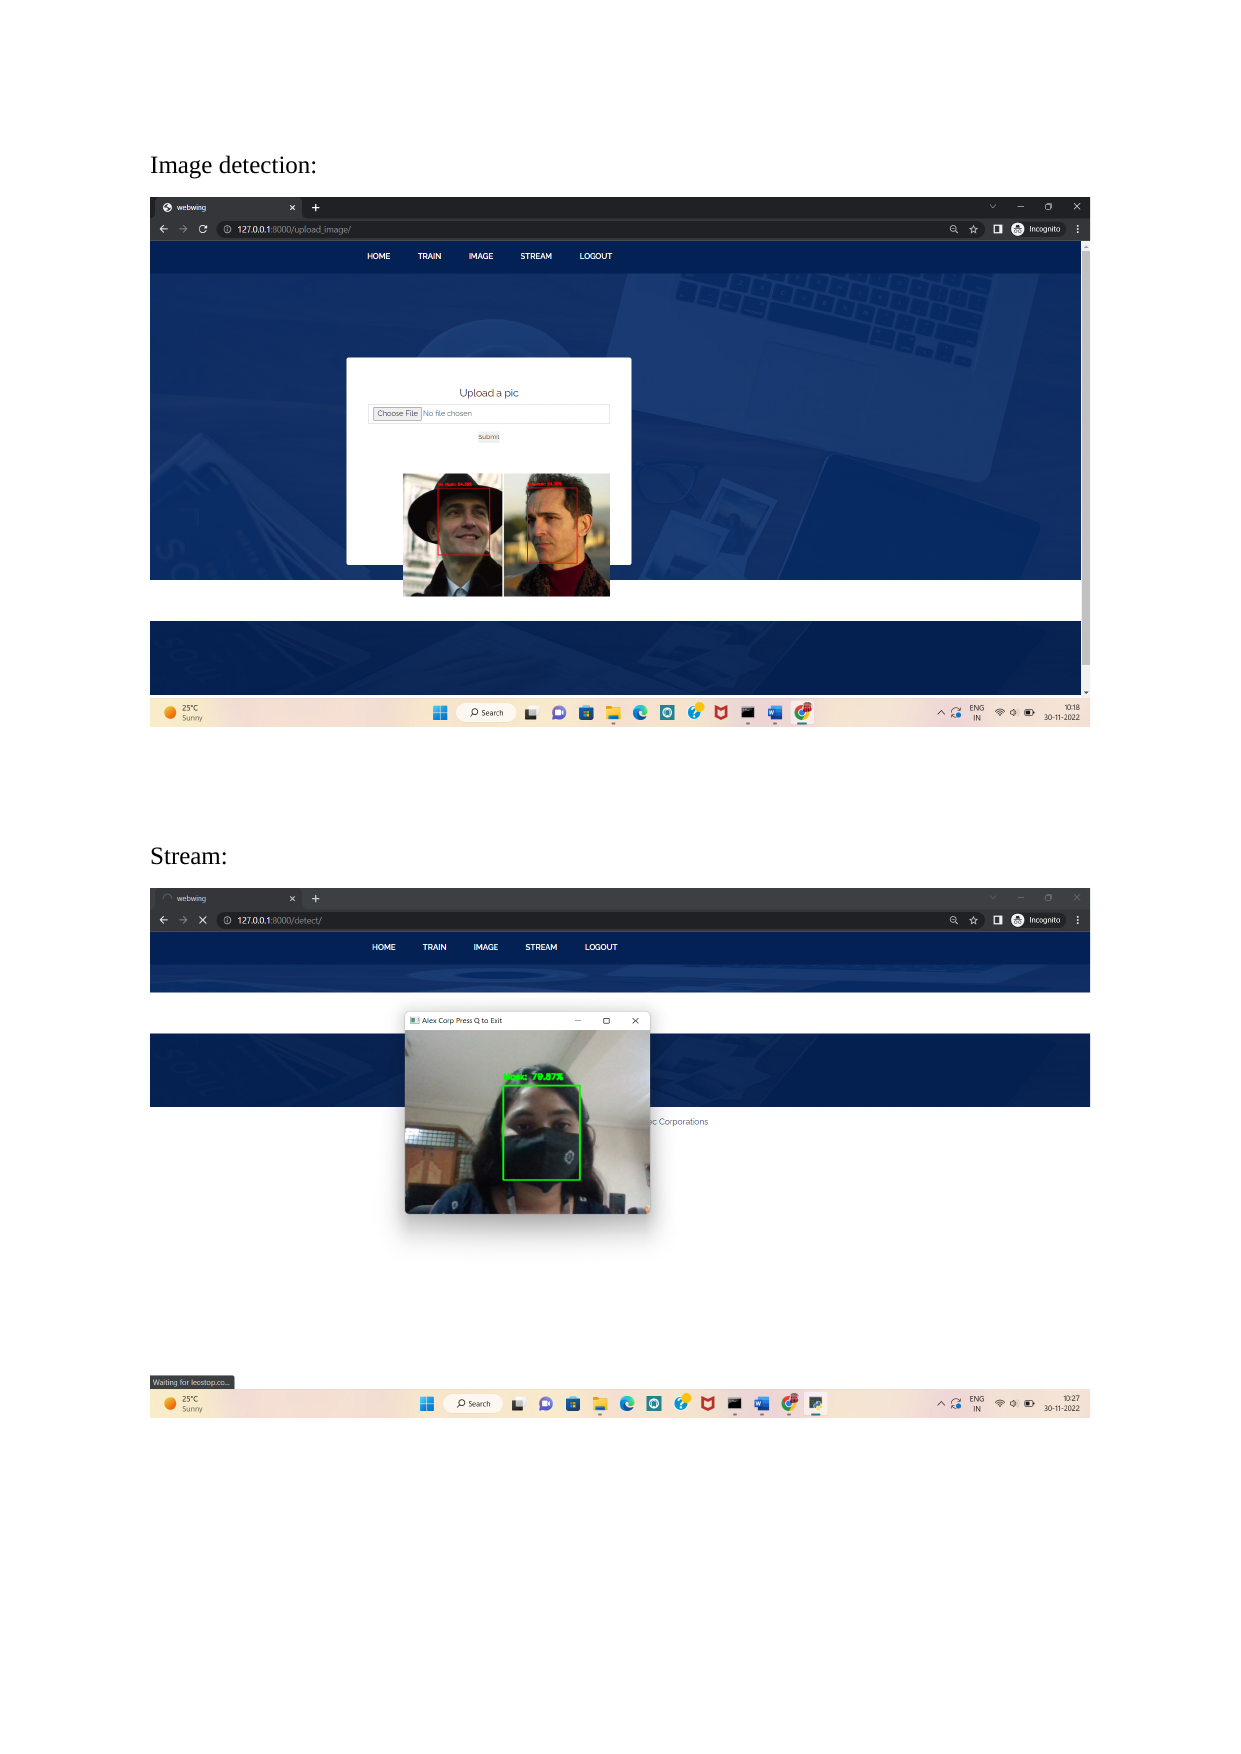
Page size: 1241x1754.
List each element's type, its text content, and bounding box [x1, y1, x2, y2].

text Stream: [150, 841, 1090, 869]
picture [150, 888, 1091, 1418]
picture [150, 197, 1091, 727]
text Image detection: [150, 150, 1090, 179]
